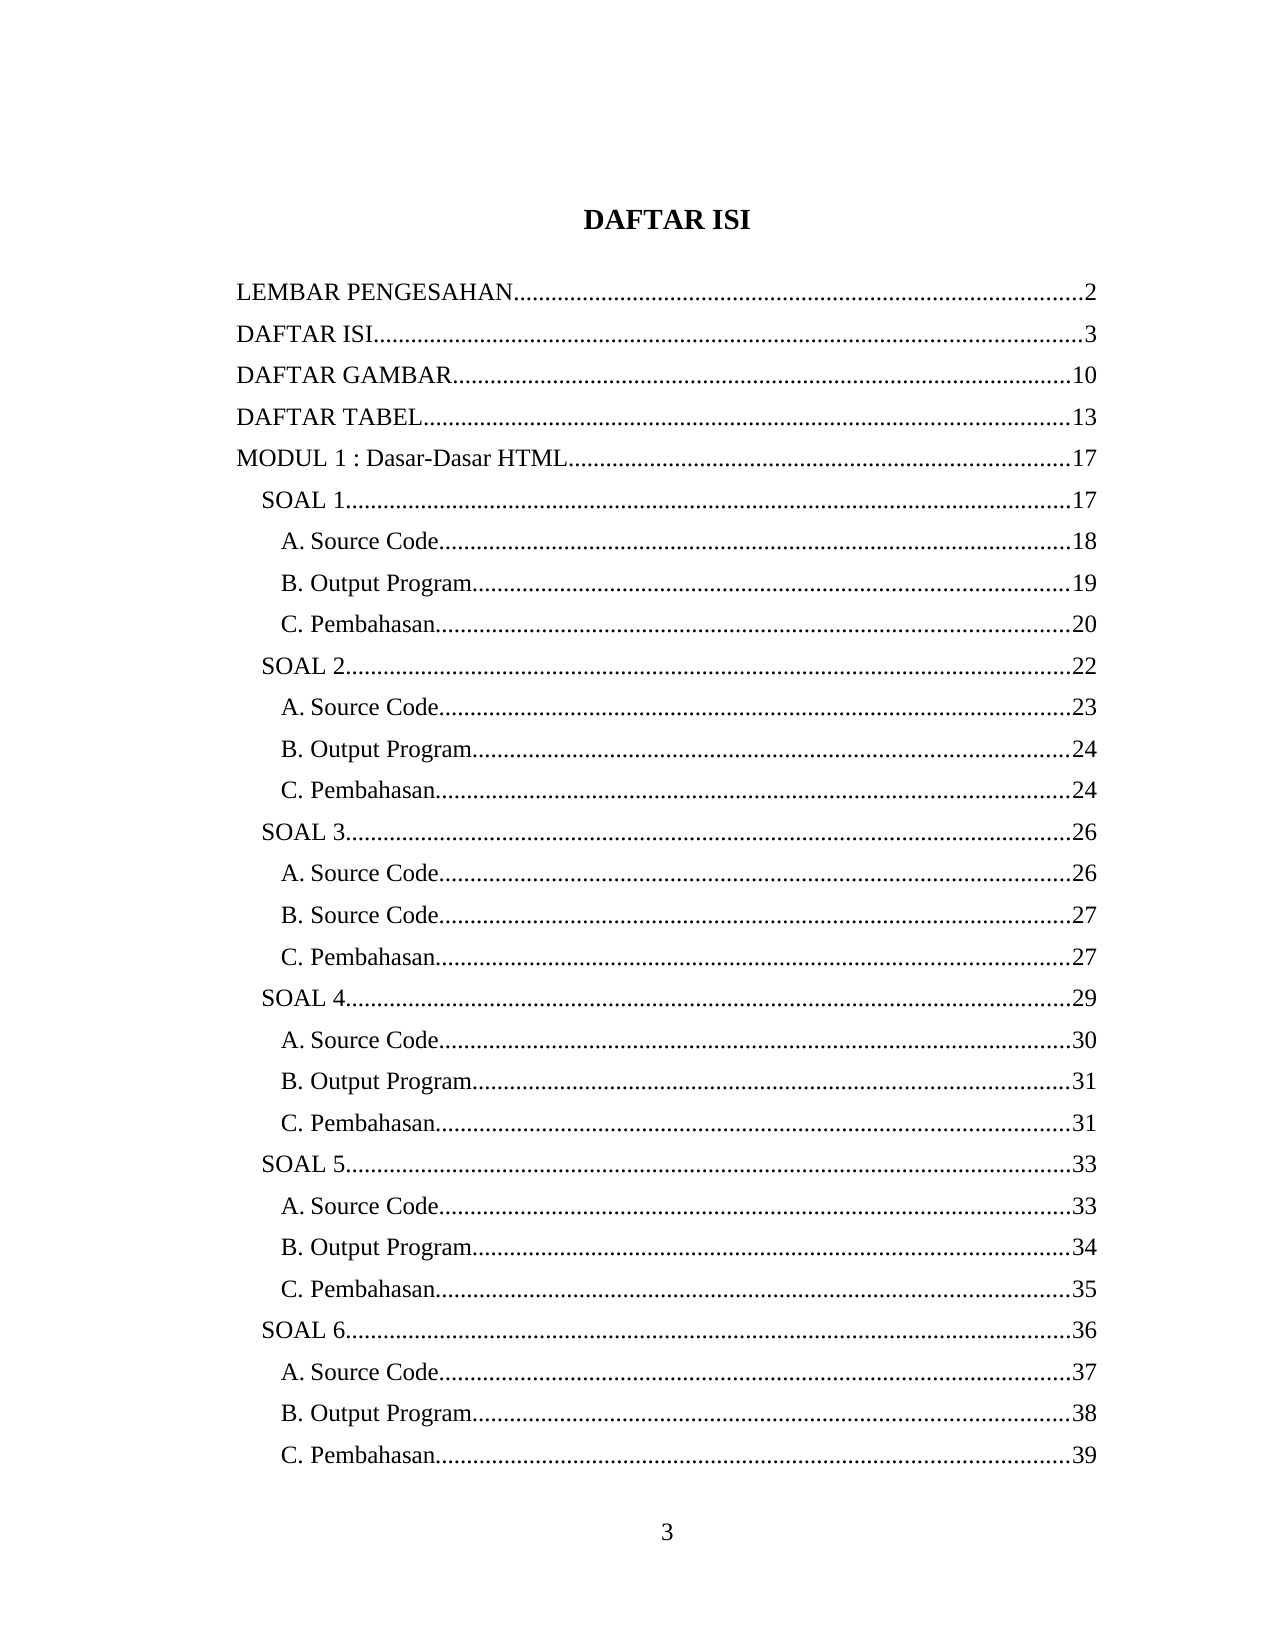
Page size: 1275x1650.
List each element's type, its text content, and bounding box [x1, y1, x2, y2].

subtitle DAFTAR ISI [236, 202, 1098, 236]
